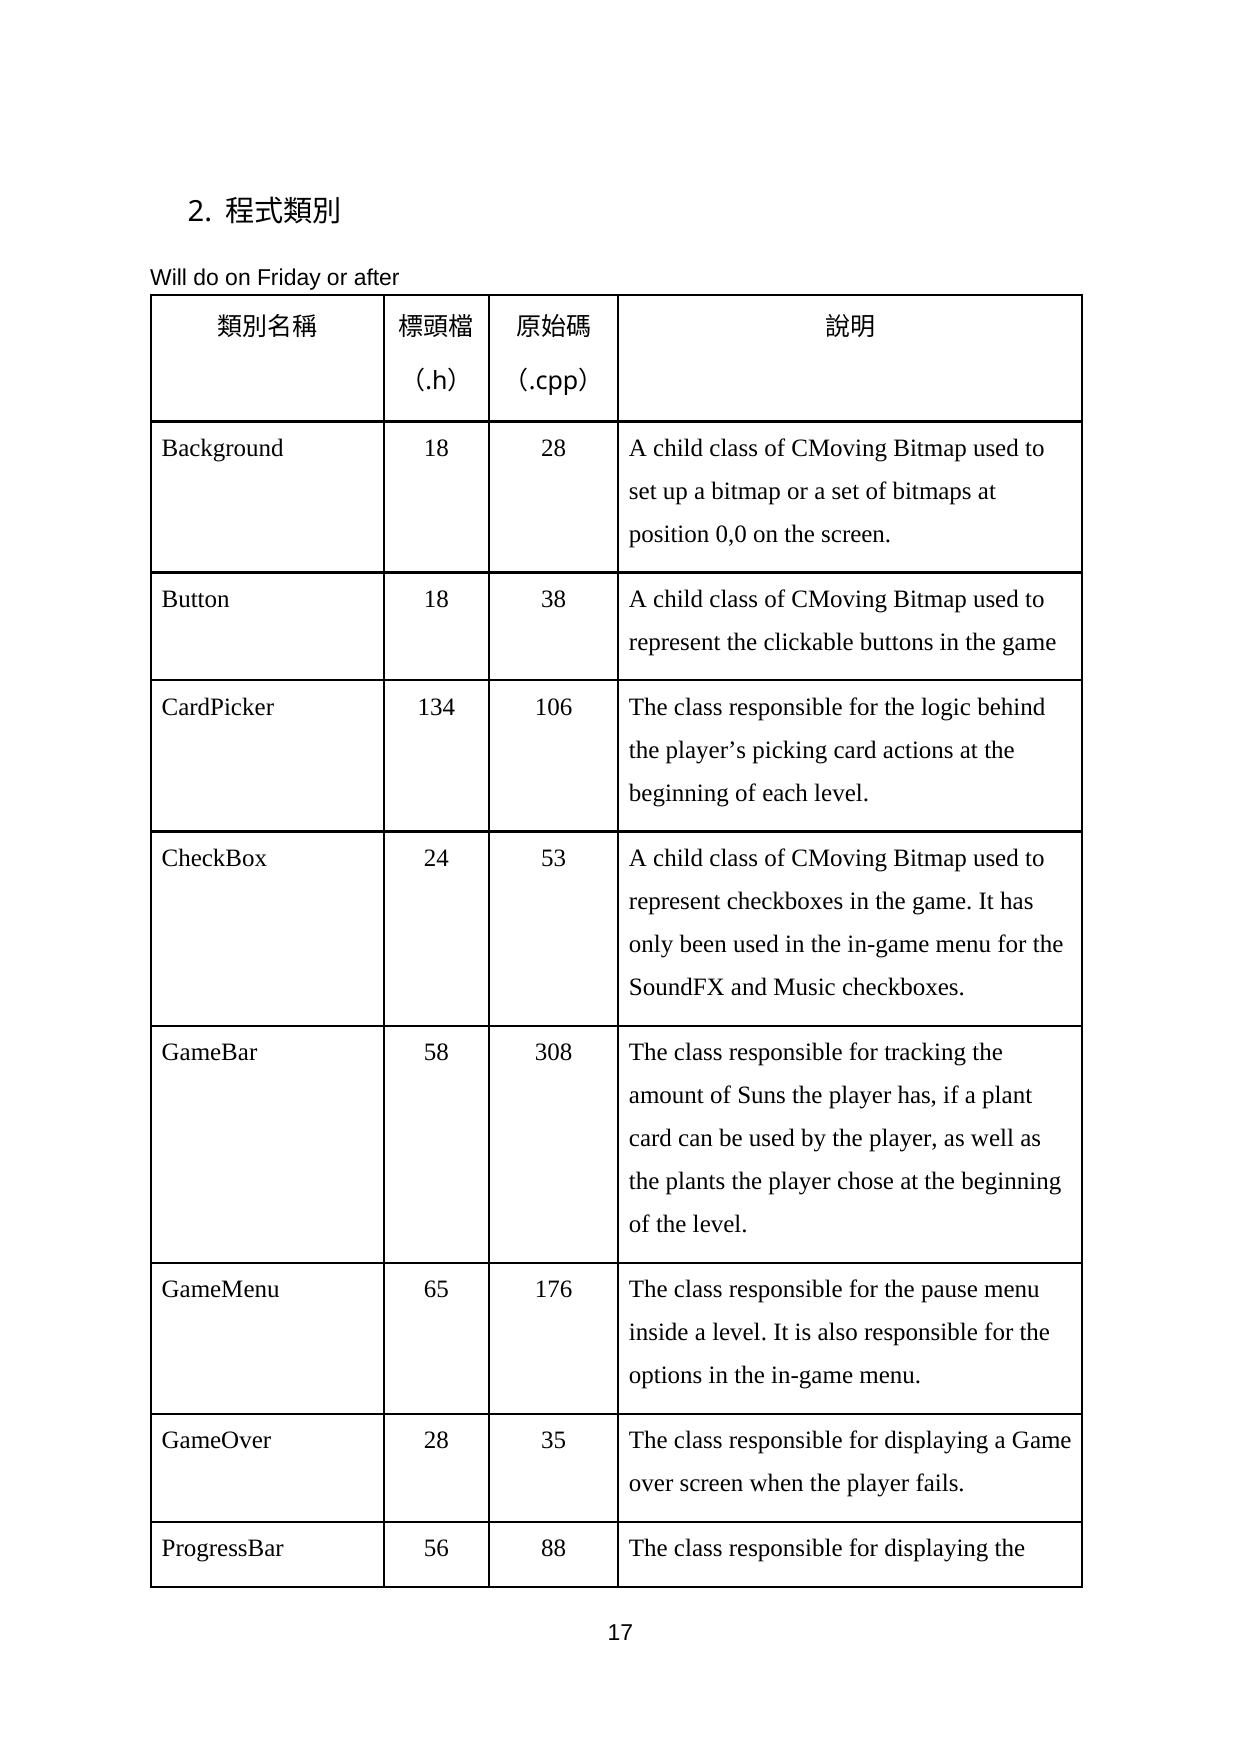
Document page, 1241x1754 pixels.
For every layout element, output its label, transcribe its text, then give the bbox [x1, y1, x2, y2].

table_cell GameBar [152, 1027, 383, 1262]
table_cell 35 [490, 1415, 617, 1521]
table_cell Background [152, 423, 383, 571]
table_cell 88 [490, 1523, 617, 1586]
table_cell 28 [385, 1415, 488, 1521]
table_cell 65 [385, 1264, 488, 1413]
table_cell 38 [490, 574, 617, 679]
table_cell 134 [385, 681, 488, 830]
table_cell A child class of CMoving Bitmap used to represent checkboxes in the game. It has only been used in the in-game menu for the SoundFX and Music checkboxes. [619, 833, 1081, 1024]
table_cell A child class of CMoving Bitmap used to set up a bitmap or a set of bitmaps at position 0,0 on the screen. [619, 423, 1081, 571]
table_cell GameMenu [152, 1264, 383, 1413]
table_cell The class responsible for displaying a Game over screen when the player fails. [619, 1415, 1081, 1521]
table_cell 308 [490, 1027, 617, 1262]
table_cell Button [152, 574, 383, 679]
table_cell A child class of CMoving Bitmap used to represent the clickable buttons in the game [619, 574, 1081, 679]
table_cell CardPicker [152, 681, 383, 830]
table_cell 58 [385, 1027, 488, 1262]
table_cell GameOver [152, 1415, 383, 1521]
table_cell CheckBox [152, 833, 383, 1024]
table_cell 106 [490, 681, 617, 830]
subtitle 程式類別 [187, 187, 1090, 230]
table_cell 176 [490, 1264, 617, 1413]
table_header 類別名稱 [152, 296, 383, 420]
table_header 說明 [619, 296, 1081, 420]
table_cell 24 [385, 833, 488, 1024]
table_cell The class responsible for tracking the amount of Suns the player has, if a plant card can be used by the player, as well as the plants the player chose at the beginning of the level. [619, 1027, 1081, 1262]
table_cell The class responsible for the pause menu inside a level. It is also responsible for the options in the in-game menu. [619, 1264, 1081, 1413]
table_header 標頭檔（.h） [385, 296, 488, 420]
table_cell 18 [385, 423, 488, 571]
table_cell 53 [490, 833, 617, 1024]
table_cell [619, 1523, 1081, 1586]
table_cell 28 [490, 423, 617, 571]
text Will do on Friday or after [150, 263, 1090, 290]
table_header 原始碼（.cpp） [490, 296, 617, 420]
table_cell 56 [385, 1523, 488, 1586]
table_cell 18 [385, 574, 488, 679]
table_cell ProgressBar [152, 1523, 383, 1586]
table_cell The class responsible for the logic behind the player’s picking card actions at the beginning of each level. [619, 681, 1081, 830]
